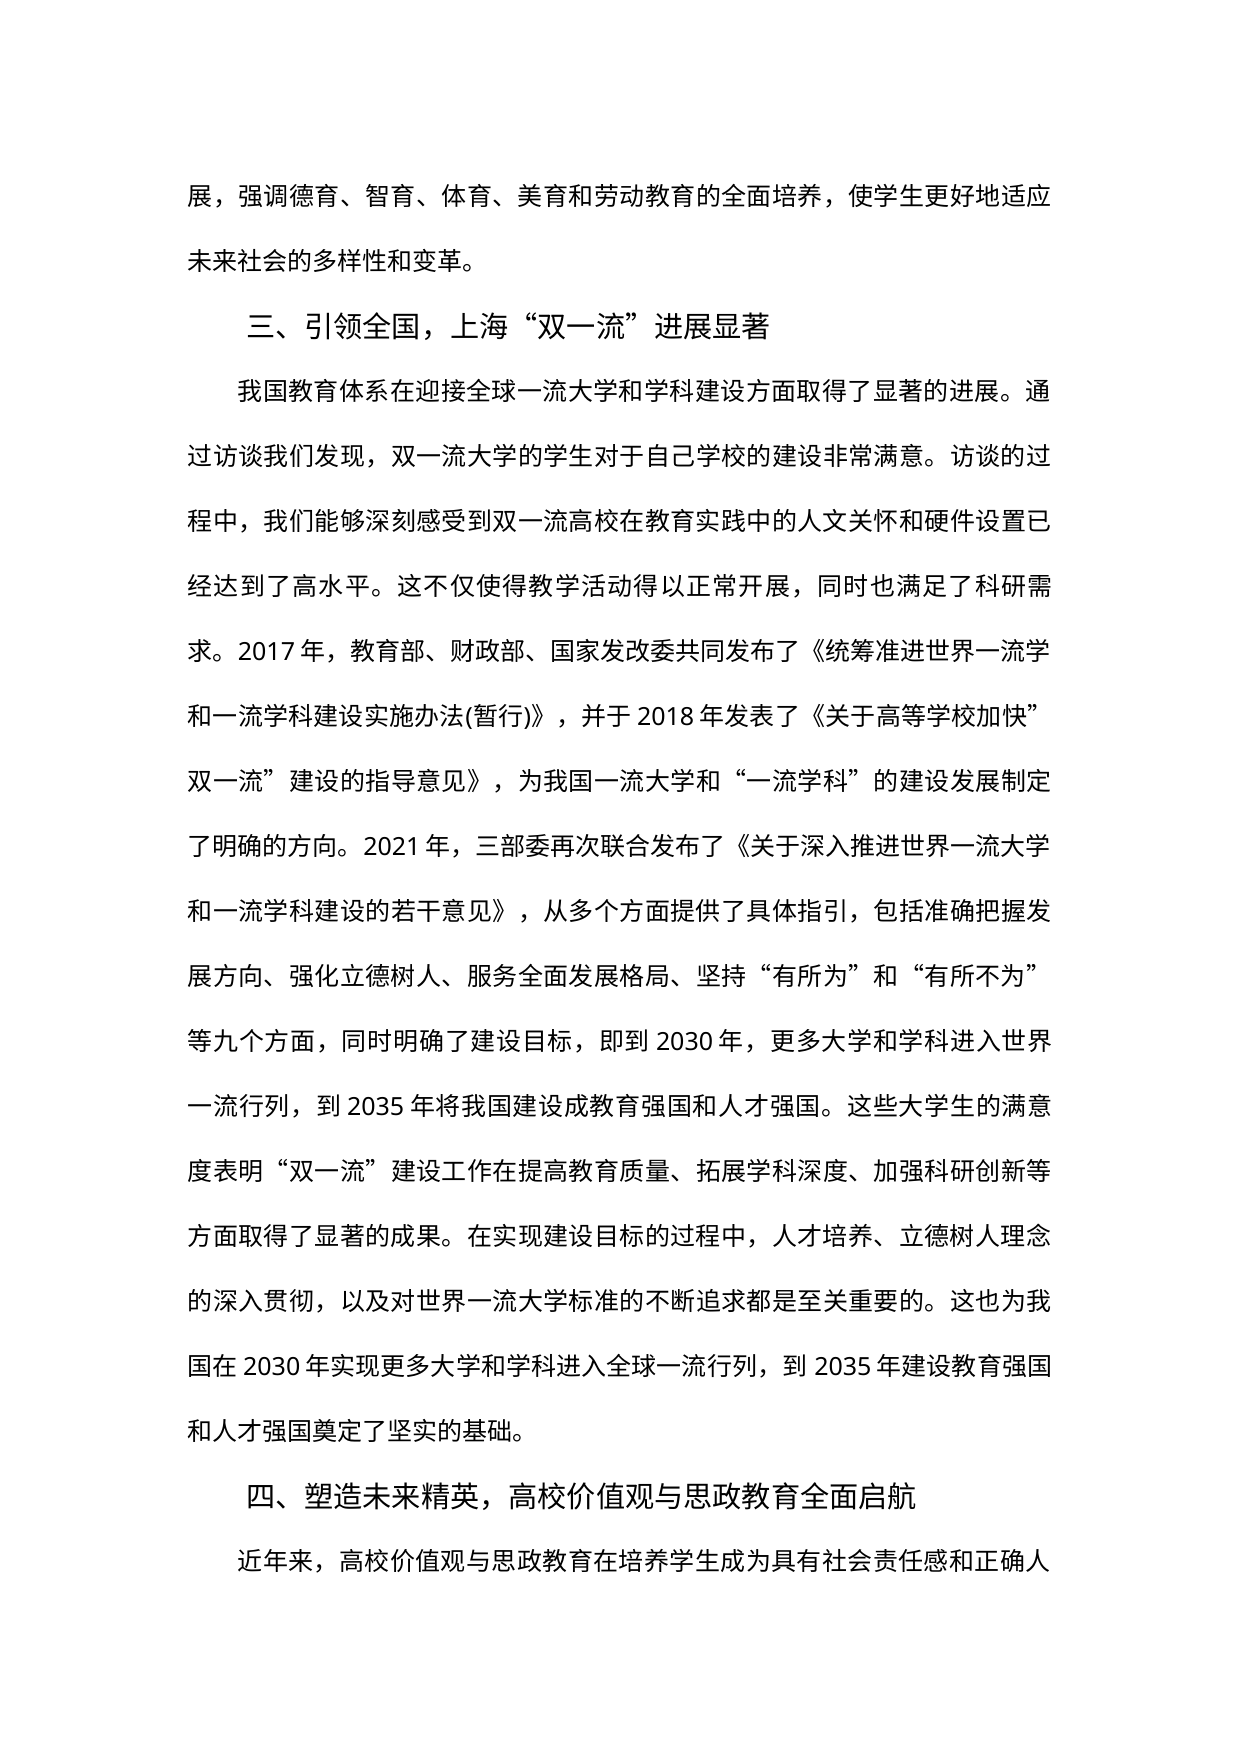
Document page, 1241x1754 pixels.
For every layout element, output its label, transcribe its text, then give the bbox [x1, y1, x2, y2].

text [187, 1527, 1053, 1592]
list 四、塑造未来精英，高校价值观与思政教育全面启航 [187, 1462, 1053, 1527]
list 三、引领全国，上海“双一流”进展显著 [187, 292, 1053, 357]
text 我国教育体系在迎接全球一流大学和学科建设方面取得了显著的进展。通过访谈我们发现，双一流大学的学生对于自己学校的建设非常满意。访谈的过程中，我们能够深刻感受到双一流高校在教育实践中的人文关怀和硬件设置已经达到了高水平。这不仅使得教学活动得以正常开展，同时也满足了科研需求。2017年，教育部、财政部、国家发改委共同发布了《统筹准进世界一流学和一流学科建设实施办法(暂行)》，并于2018年发表了《关于高等学校加快”双一流”建设的指导意见》，为我国一流大学和“一流学科”的建设发展制定了明确的方向。2021年，三部委再次联合发布了《关于深入推进世界一流大学和一流学科建设的若干意见》，从多个方面提供了具体指引，包括准确把握发展方向、强化立德树人、服务全面发展格局、坚持“有所为”和“有所不为”等九个方面，同时明确了建设目标，即到2030年，更多大学和学科进入世界一流行列，到2035年将我国建设成教育强国和人才强国。这些大学生的满意度表明“双一流”建设工作在提高教育质量、拓展学科深度、加强科研创新等方面取得了显著的成果。在实现建设目标的过程中，人才培养、立德树人理念的深入贯彻，以及对世界一流大学标准的不断追求都是至关重要的。这也为我国在2030年实现更多大学和学科进入全球一流行列，到2035年建设教育强国和人才强国奠定了坚实的基础。 [187, 357, 1053, 1462]
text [187, 162, 1053, 292]
